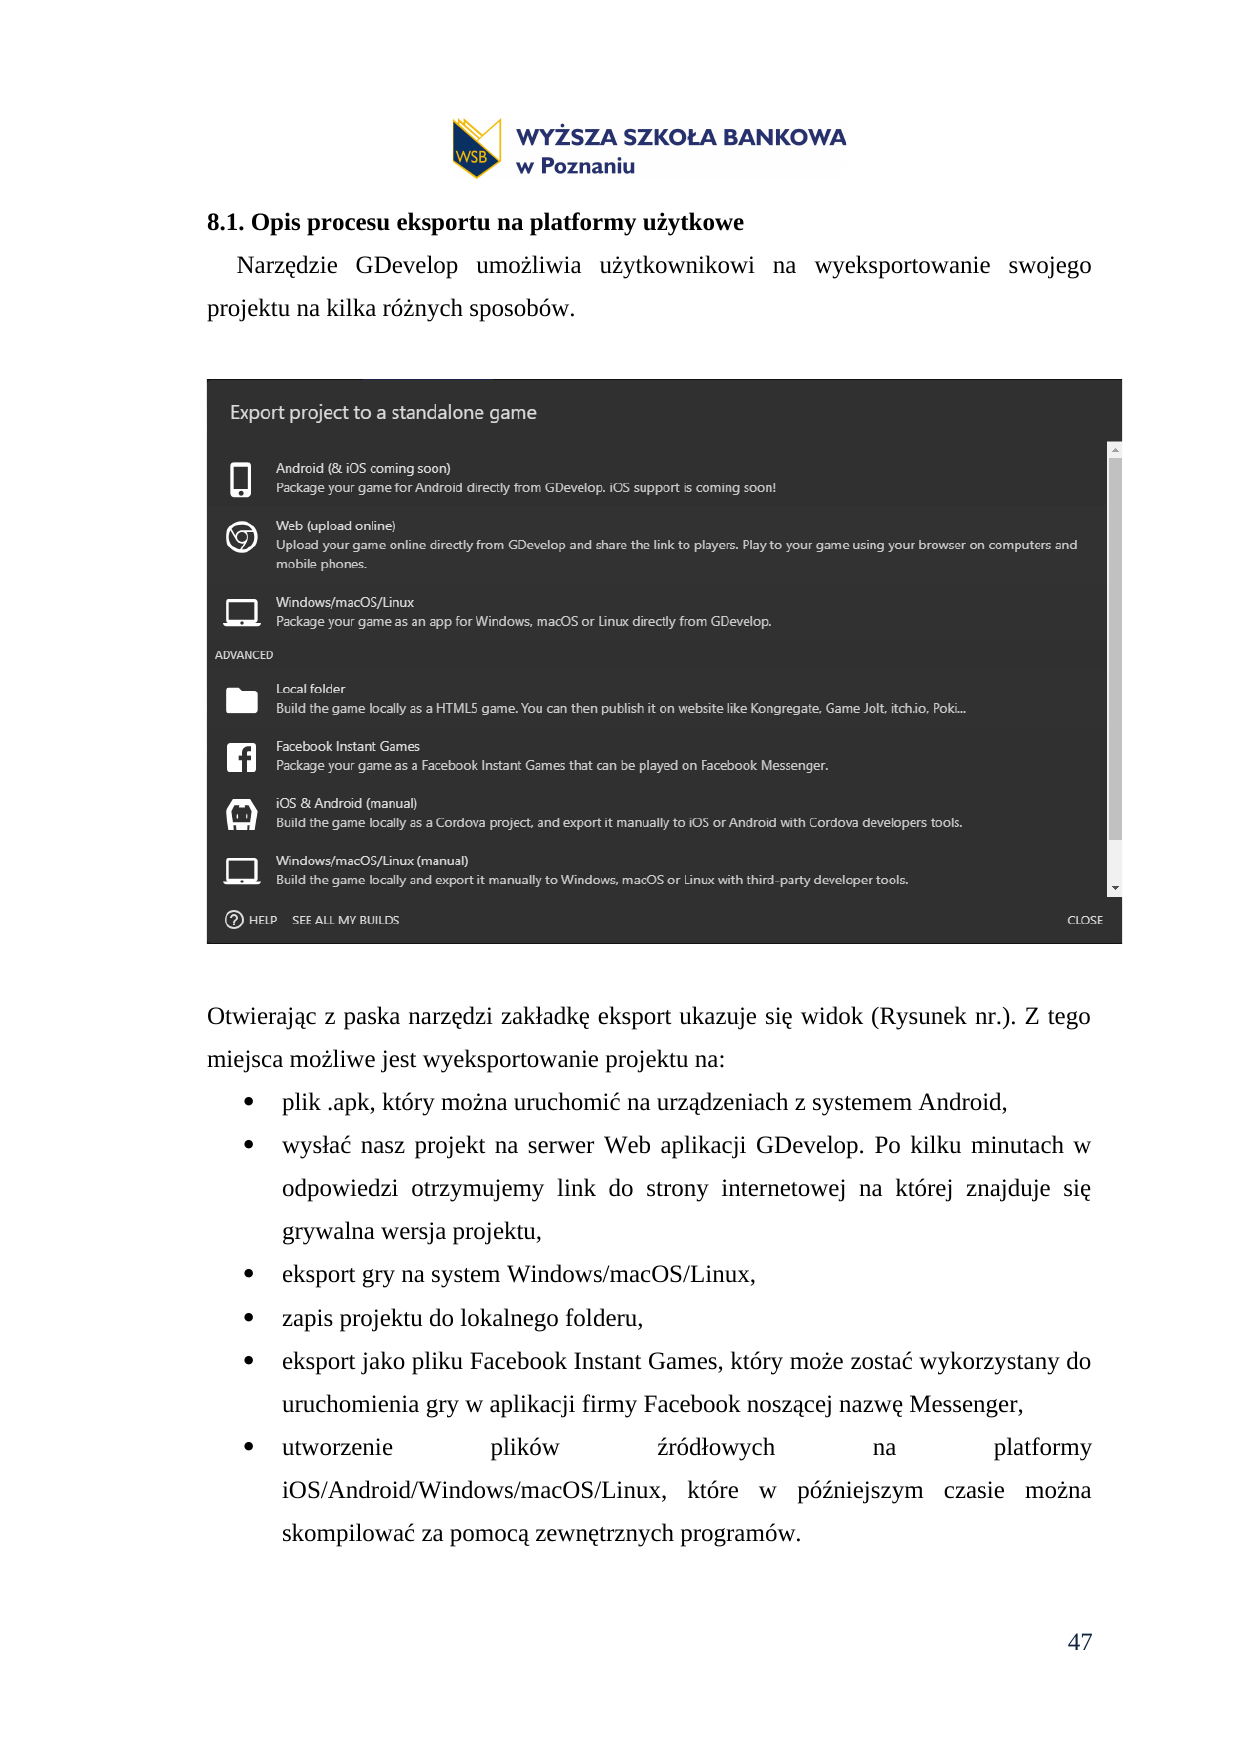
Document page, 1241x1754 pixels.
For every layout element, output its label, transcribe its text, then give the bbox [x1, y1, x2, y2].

list utworzenie plików źródłowych na platformy iOS/Android/Windows/macOS/Linux, które w późniejszym czasie można skompilować za pomocą zewnętrznych programów. [244, 1432, 1092, 1547]
subtitle 8.1. Opis procesu eksportu na platformy użytkowe [207, 207, 1092, 236]
text Otwierając z paska narzędzi zakładkę eksport ukazuje się widok (Rysunek nr.). Z tego miejsca możliwe jest wyeksportowanie projektu na: [207, 1001, 1092, 1073]
list eksport gry na system Windows/macOS/Linux, [244, 1259, 1092, 1288]
picture [206, 379, 1123, 944]
text Narzędzie GDevelop umożliwia użytkownikowi na wyeksportowanie swojego projektu na kilka różnych sposobów. [207, 250, 1092, 322]
picture [452, 118, 847, 179]
list zapis projektu do lokalnego folderu, [244, 1303, 1092, 1331]
list eksport jako pliku Facebook Instant Games, który może zostać wykorzystany do uruchomienia gry w aplikacji firmy Facebook noszącej nazwę Messenger, [244, 1346, 1092, 1418]
list wysłać nasz projekt na serwer Web aplikacji GDevelop. Po kilku minutach w odpowiedzi otrzymujemy link do strony internetowej na której znajduje się grywalna wersja projektu, [244, 1130, 1092, 1245]
list plik .apk, który można uruchomić na urządzeniach z systemem Android, [244, 1087, 1092, 1116]
